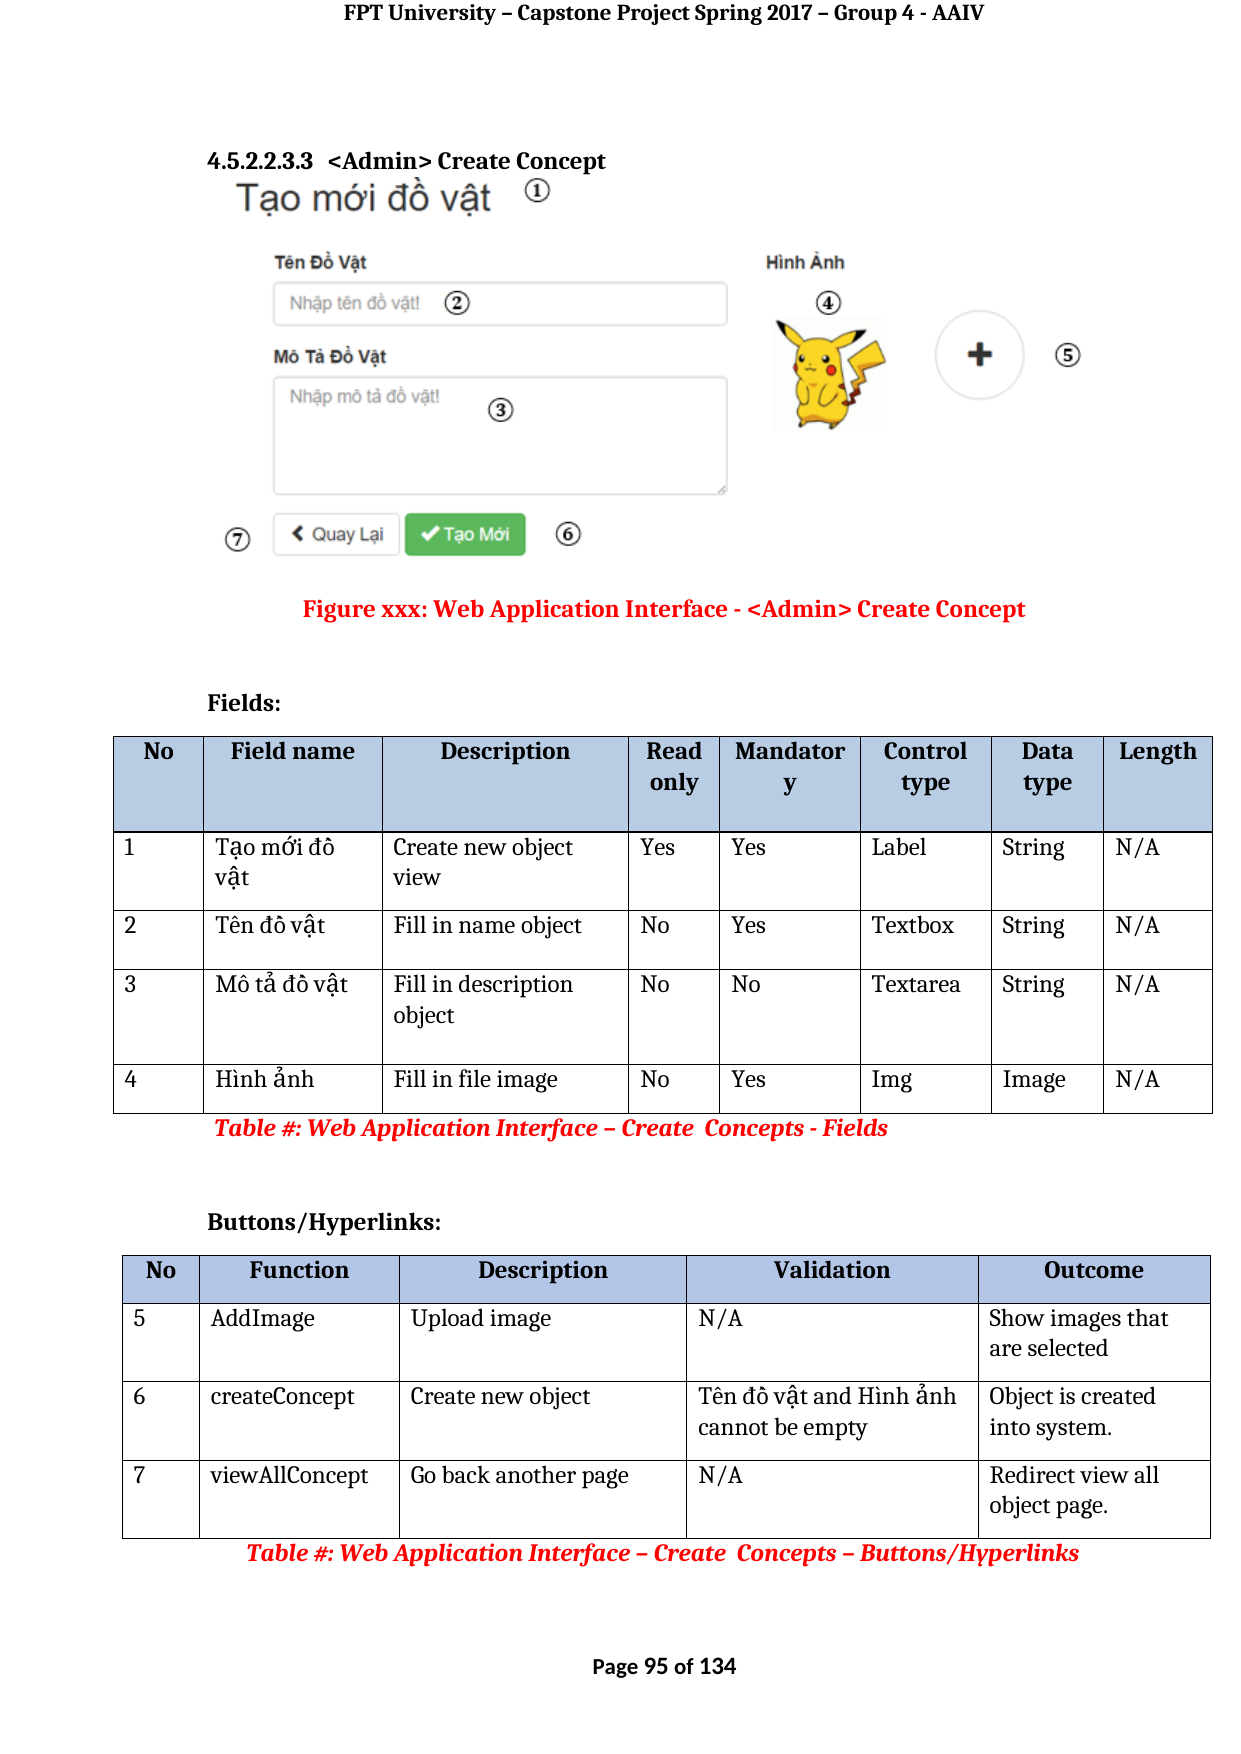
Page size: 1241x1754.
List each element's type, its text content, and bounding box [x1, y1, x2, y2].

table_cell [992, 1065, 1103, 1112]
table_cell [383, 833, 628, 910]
text Table #: Web Application Interface – Create Concepts – Buttons/Hyperlinks [207, 1539, 1122, 1568]
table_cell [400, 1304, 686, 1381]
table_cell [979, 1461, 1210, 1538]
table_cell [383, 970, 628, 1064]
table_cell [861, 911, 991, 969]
text Buttons/Hyperlinks: [207, 1208, 1122, 1236]
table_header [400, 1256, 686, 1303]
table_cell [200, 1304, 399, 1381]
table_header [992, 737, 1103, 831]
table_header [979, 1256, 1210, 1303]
text Fields: [207, 689, 1122, 718]
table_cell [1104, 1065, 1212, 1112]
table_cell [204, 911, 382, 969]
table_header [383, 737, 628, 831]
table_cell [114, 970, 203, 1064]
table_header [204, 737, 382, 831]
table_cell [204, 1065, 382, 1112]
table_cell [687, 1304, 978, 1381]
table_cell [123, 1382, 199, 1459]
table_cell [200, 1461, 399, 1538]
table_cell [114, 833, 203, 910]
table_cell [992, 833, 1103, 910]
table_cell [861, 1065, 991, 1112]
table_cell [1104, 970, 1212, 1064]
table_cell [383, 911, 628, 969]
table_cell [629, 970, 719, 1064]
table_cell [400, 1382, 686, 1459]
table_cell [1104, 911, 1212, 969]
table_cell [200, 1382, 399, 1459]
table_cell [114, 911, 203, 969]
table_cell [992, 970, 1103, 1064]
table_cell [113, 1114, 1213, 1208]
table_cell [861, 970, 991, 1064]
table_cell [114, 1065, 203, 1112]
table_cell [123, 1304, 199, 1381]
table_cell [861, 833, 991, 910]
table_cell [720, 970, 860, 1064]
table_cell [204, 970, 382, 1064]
subtitle <Admin> Create Concept [207, 147, 1122, 176]
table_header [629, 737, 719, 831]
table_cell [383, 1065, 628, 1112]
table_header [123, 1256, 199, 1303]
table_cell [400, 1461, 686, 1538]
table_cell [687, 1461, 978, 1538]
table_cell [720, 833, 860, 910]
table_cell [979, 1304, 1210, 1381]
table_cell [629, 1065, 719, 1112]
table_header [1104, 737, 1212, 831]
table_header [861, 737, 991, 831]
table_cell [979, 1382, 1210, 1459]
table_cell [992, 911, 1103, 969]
text Figure xxx: Web Application Interface - <Admin> Create Concept [207, 595, 1122, 624]
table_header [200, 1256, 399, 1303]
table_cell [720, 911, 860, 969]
picture [207, 177, 1122, 577]
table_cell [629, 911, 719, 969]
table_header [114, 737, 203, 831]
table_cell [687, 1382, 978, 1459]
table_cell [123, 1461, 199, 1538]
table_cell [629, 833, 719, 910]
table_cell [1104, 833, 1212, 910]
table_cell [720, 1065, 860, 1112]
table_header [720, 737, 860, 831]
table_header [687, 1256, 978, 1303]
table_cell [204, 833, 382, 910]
